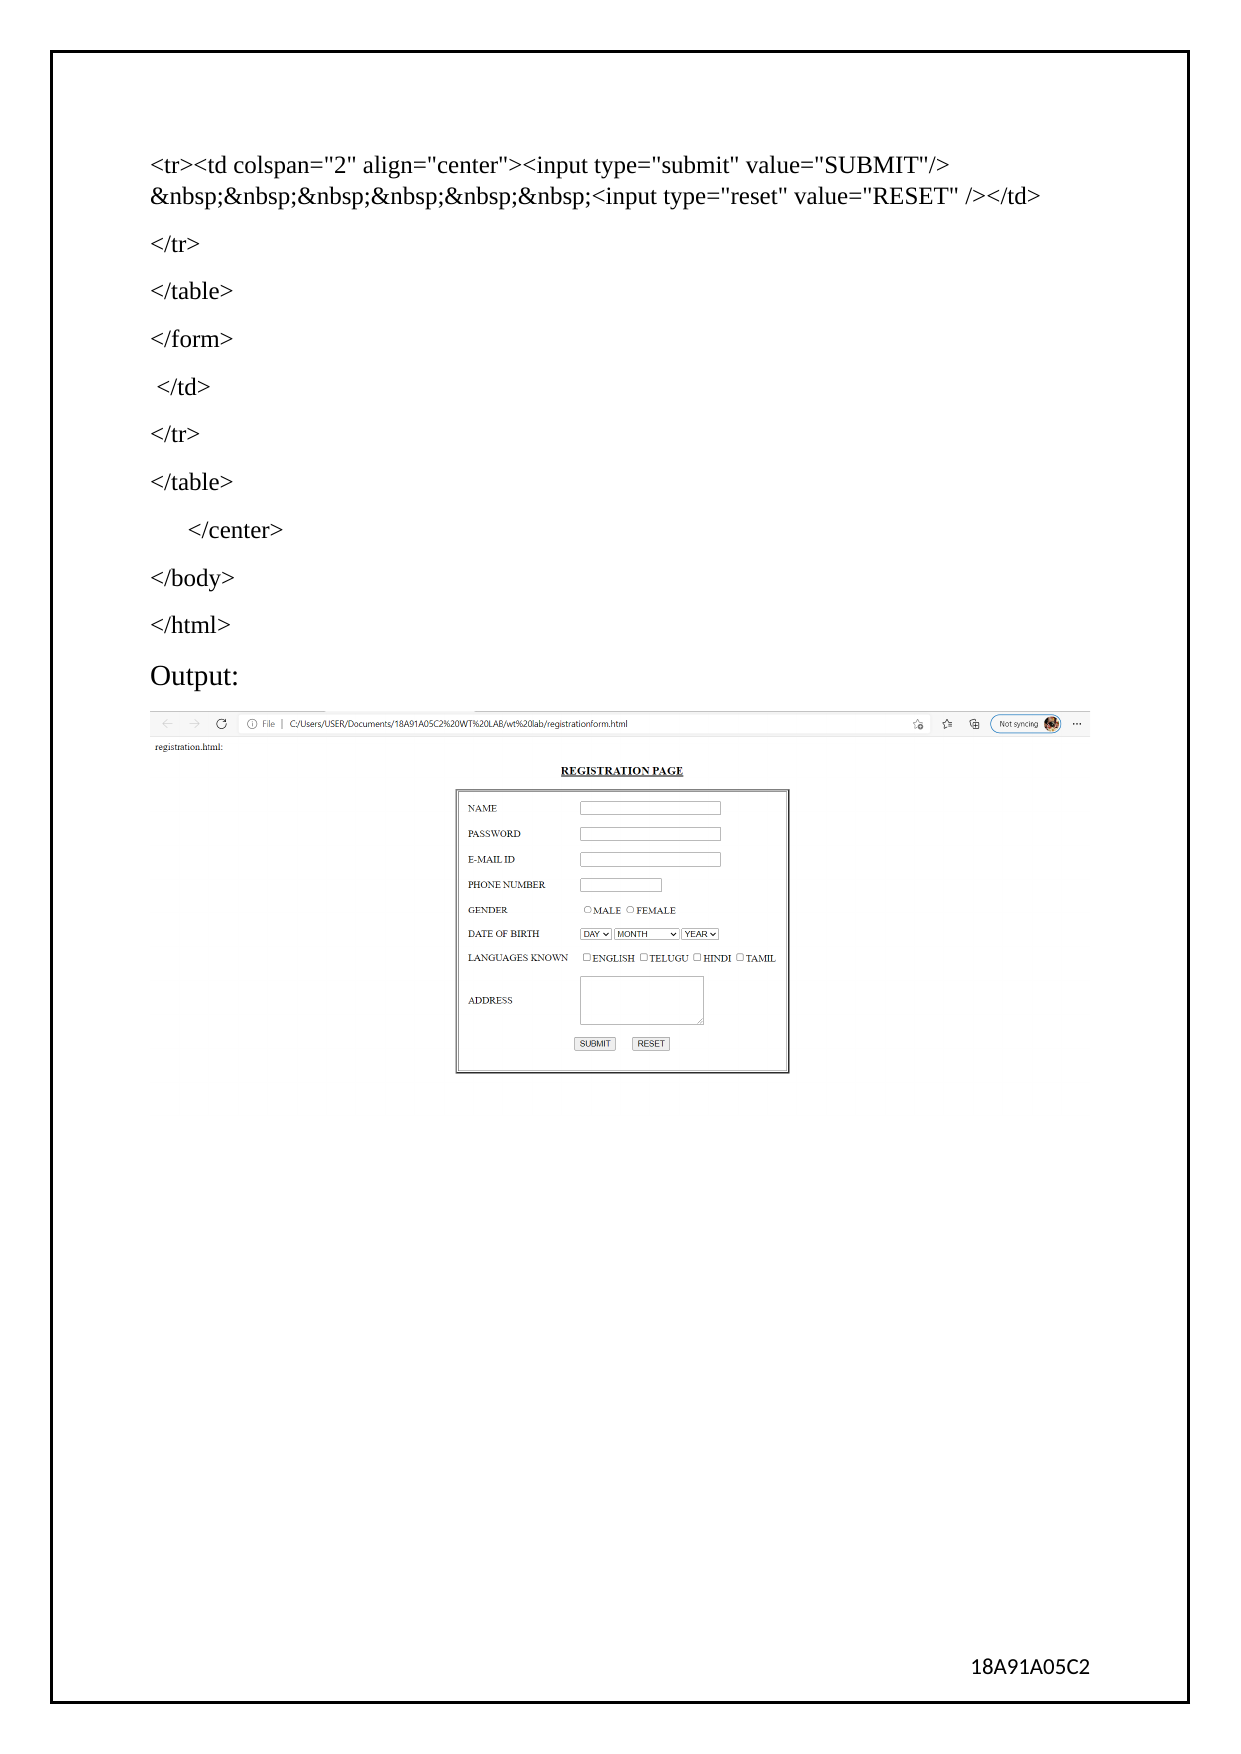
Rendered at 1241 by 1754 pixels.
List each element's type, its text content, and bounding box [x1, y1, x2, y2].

text </body> [150, 563, 1090, 591]
text </td> [150, 372, 1090, 401]
text </form> [150, 324, 1090, 353]
picture [150, 711, 1091, 1116]
text </table> [150, 276, 1090, 305]
text Output: [150, 658, 1090, 692]
text <tr><td colspan="2" align="center"><input type="submit" value="SUBMIT"/> &nbsp;&nbsp;&nbsp;&nbsp;&nbsp;&nbsp;<input type="reset" value="RESET" /></td> [150, 150, 1090, 210]
text </tr> [150, 229, 1090, 257]
text </tr> [150, 419, 1090, 448]
text </html> [150, 610, 1090, 639]
text </table> [150, 467, 1090, 496]
text </center> [150, 515, 1090, 544]
